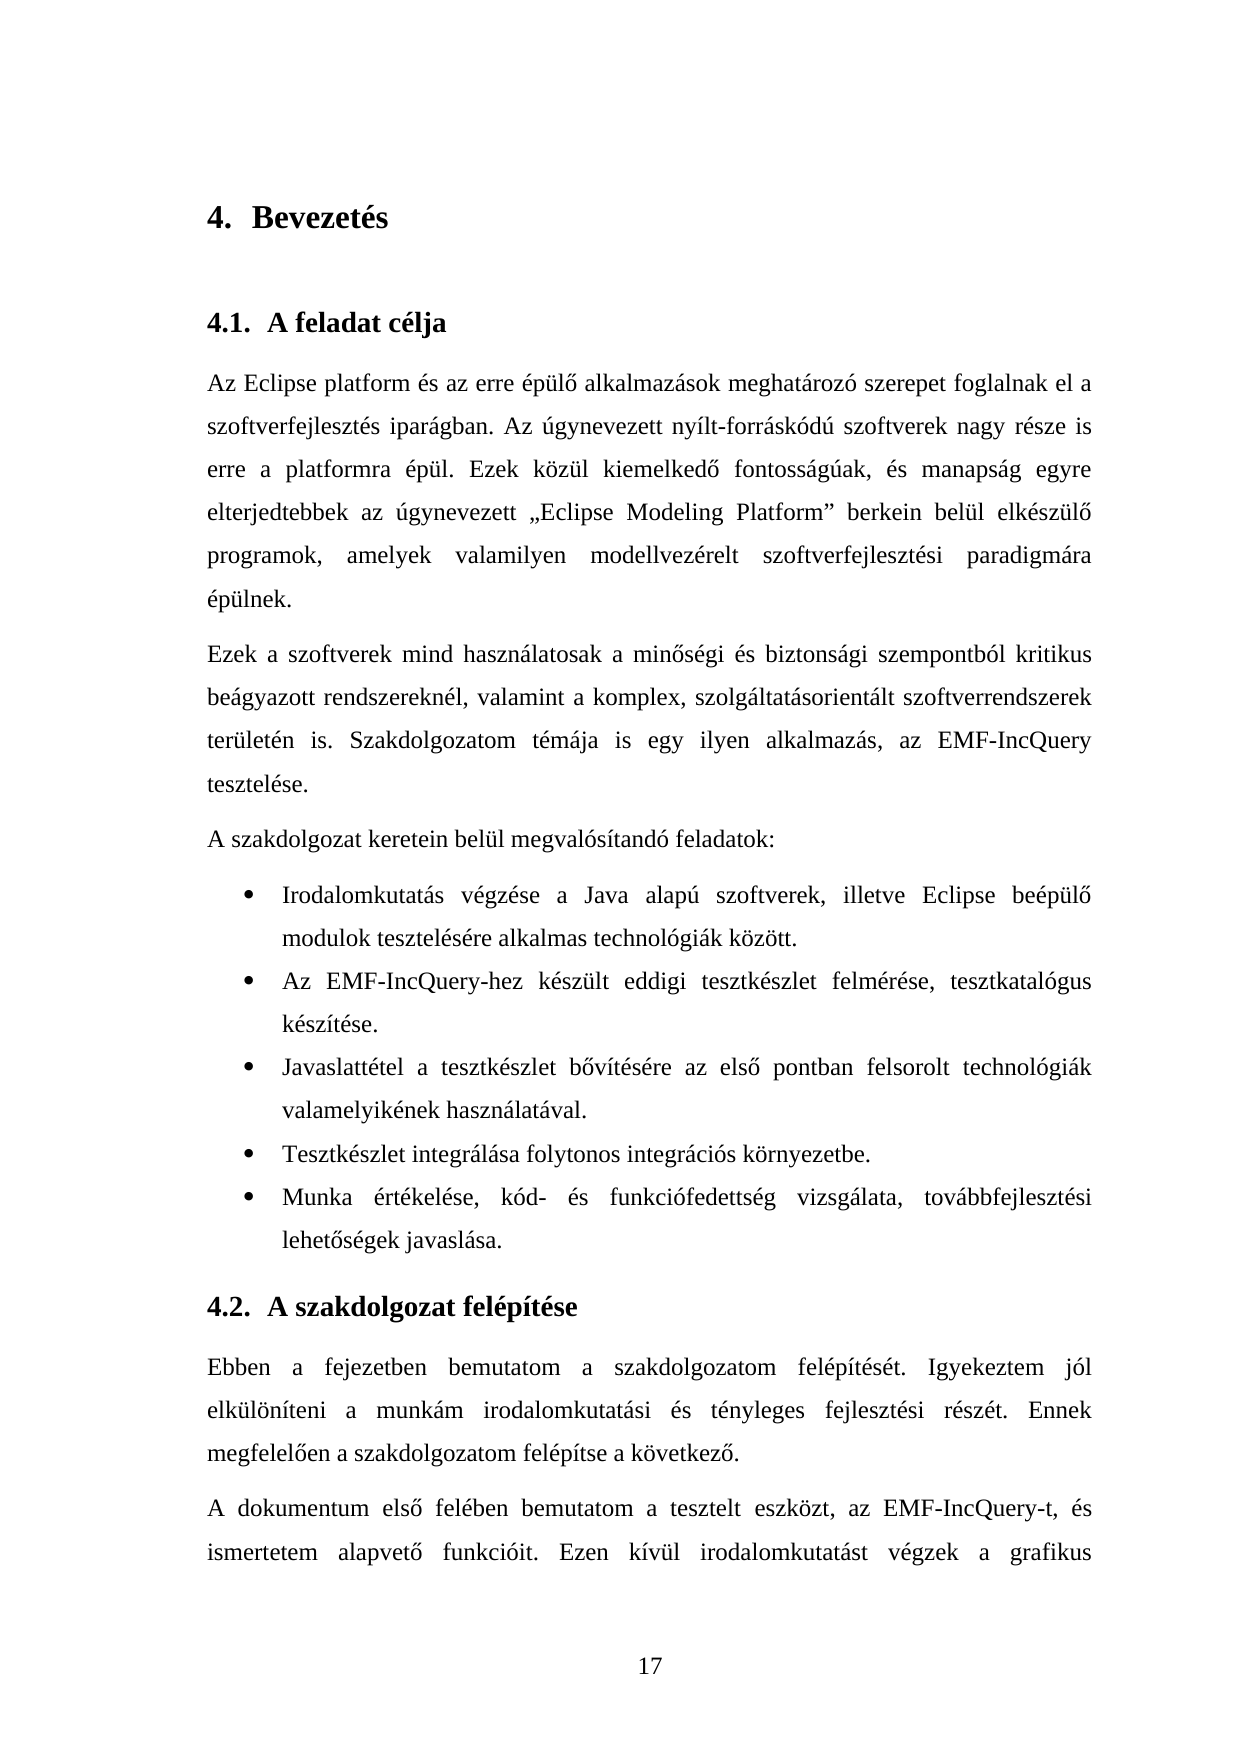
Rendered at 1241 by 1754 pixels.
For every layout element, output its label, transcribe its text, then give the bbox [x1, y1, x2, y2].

list Javaslattétel a tesztkészlet bővítésére az első pontban felsorolt technológiák valamelyikének használatával. [244, 1052, 1092, 1124]
list Irodalomkutatás végzése a Java alapú szoftverek, illetve Eclipse beépülő modulok tesztelésére alkalmas technológiák között. [244, 880, 1092, 952]
list Tesztkészlet integrálása folytonos integrációs környezetbe. [244, 1139, 1092, 1167]
subtitle A szakdolgozat felépítése [207, 1289, 1092, 1322]
text Ebben a fejezetben bemutatom a szakdolgozatom felépítését. Igyekeztem jól elkülöníteni a munkám irodalomkutatási és tényleges fejlesztési részét. Ennek megfelelően a szakdolgozatom felépítse a következő. [207, 1352, 1092, 1467]
subtitle Bevezetés [207, 198, 1092, 236]
text Az Eclipse platform és az erre épülő alkalmazások meghatározó szerepet foglalnak el a szoftverfejlesztés iparágban. Az úgynevezett nyílt-forráskódú szoftverek nagy része is erre a platformra épül. Ezek közül kiemelkedő fontosságúak, és manapság egyre elterjedtebbek az úgynevezett „Eclipse Modeling Platform” berkein belül elkészülő programok, amelyek valamilyen modellvezérelt szoftverfejlesztési paradigmára épülnek. [207, 368, 1092, 612]
list Munka értékelése, kód- és funkciófedettség vizsgálata, továbbfejlesztési lehetőségek javaslása. [244, 1182, 1092, 1254]
subtitle A feladat célja [207, 305, 1092, 339]
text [207, 1493, 1092, 1565]
list Az EMF-IncQuery-hez készült eddigi tesztkészlet felmérése, tesztkatalógus készítése. [244, 966, 1092, 1038]
text A szakdolgozat keretein belül megvalósítandó feladatok: [207, 824, 1092, 853]
text Ezek a szoftverek mind használatosak a minőségi és biztonsági szempontból kritikus beágyazott rendszereknél, valamint a komplex, szolgáltatásorientált szoftverrendszerek területén is. Szakdolgozatom témája is egy ilyen alkalmazás, az EMF-IncQuery tesztelése. [207, 639, 1092, 797]
